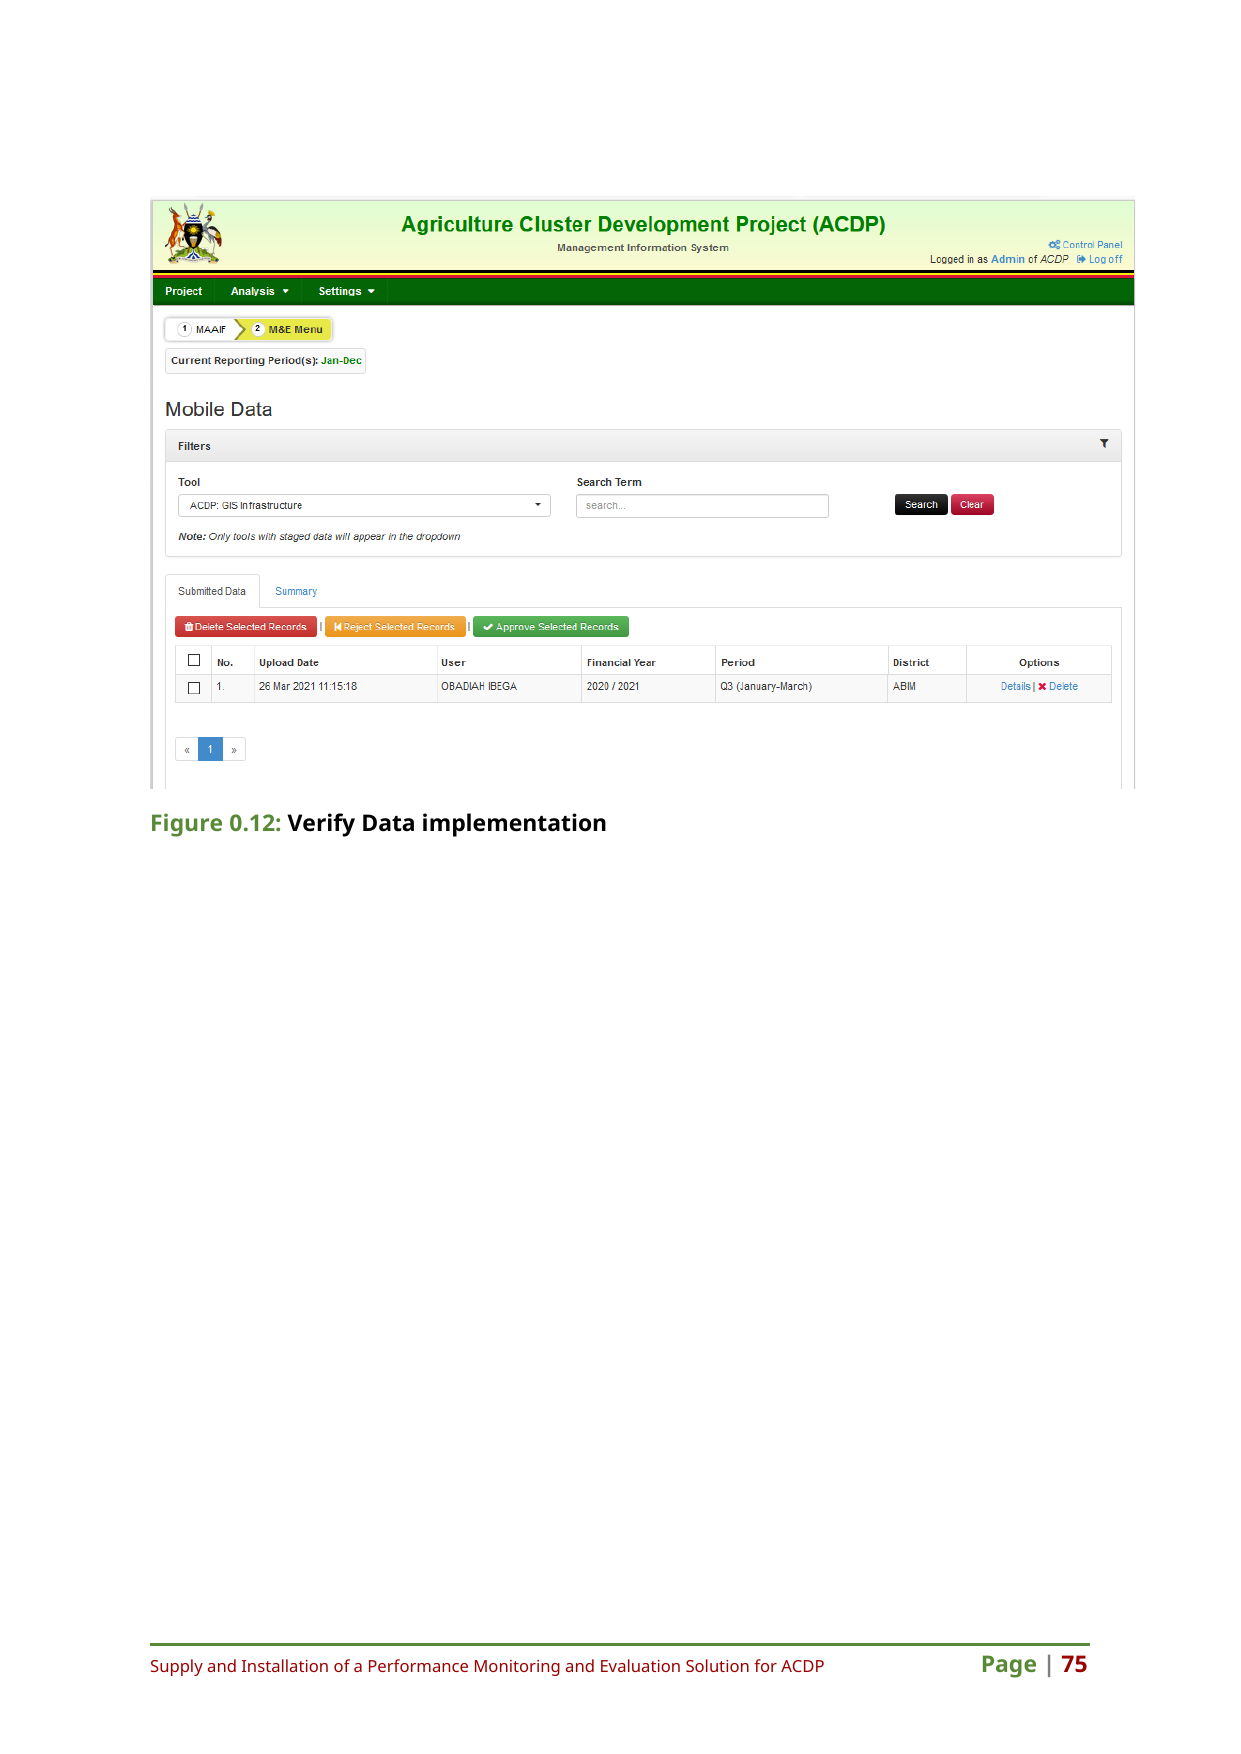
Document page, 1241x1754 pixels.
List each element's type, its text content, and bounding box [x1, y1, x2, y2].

text Figure 0.12: Verify Data implementation [150, 807, 1090, 838]
picture [150, 196, 1135, 789]
